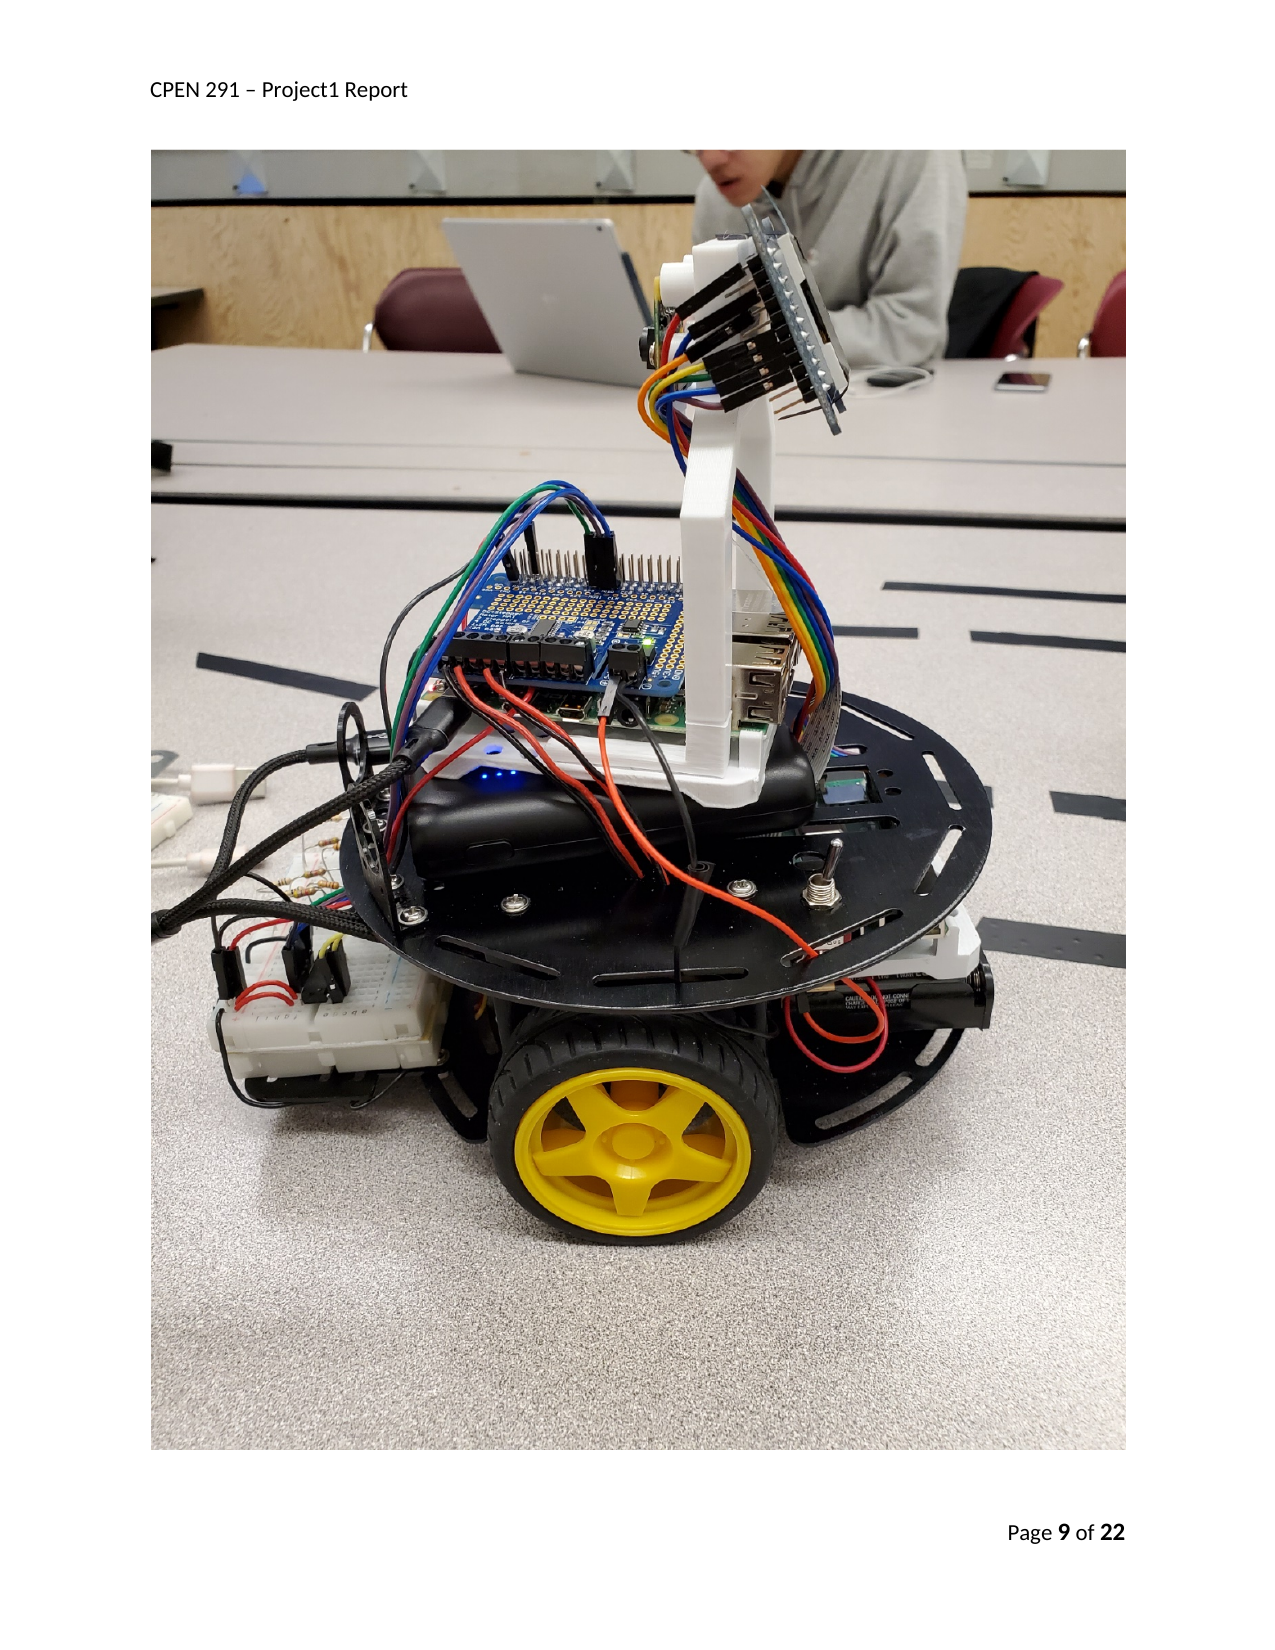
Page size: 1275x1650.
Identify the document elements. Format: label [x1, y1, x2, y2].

picture [152, 151, 1126, 1448]
